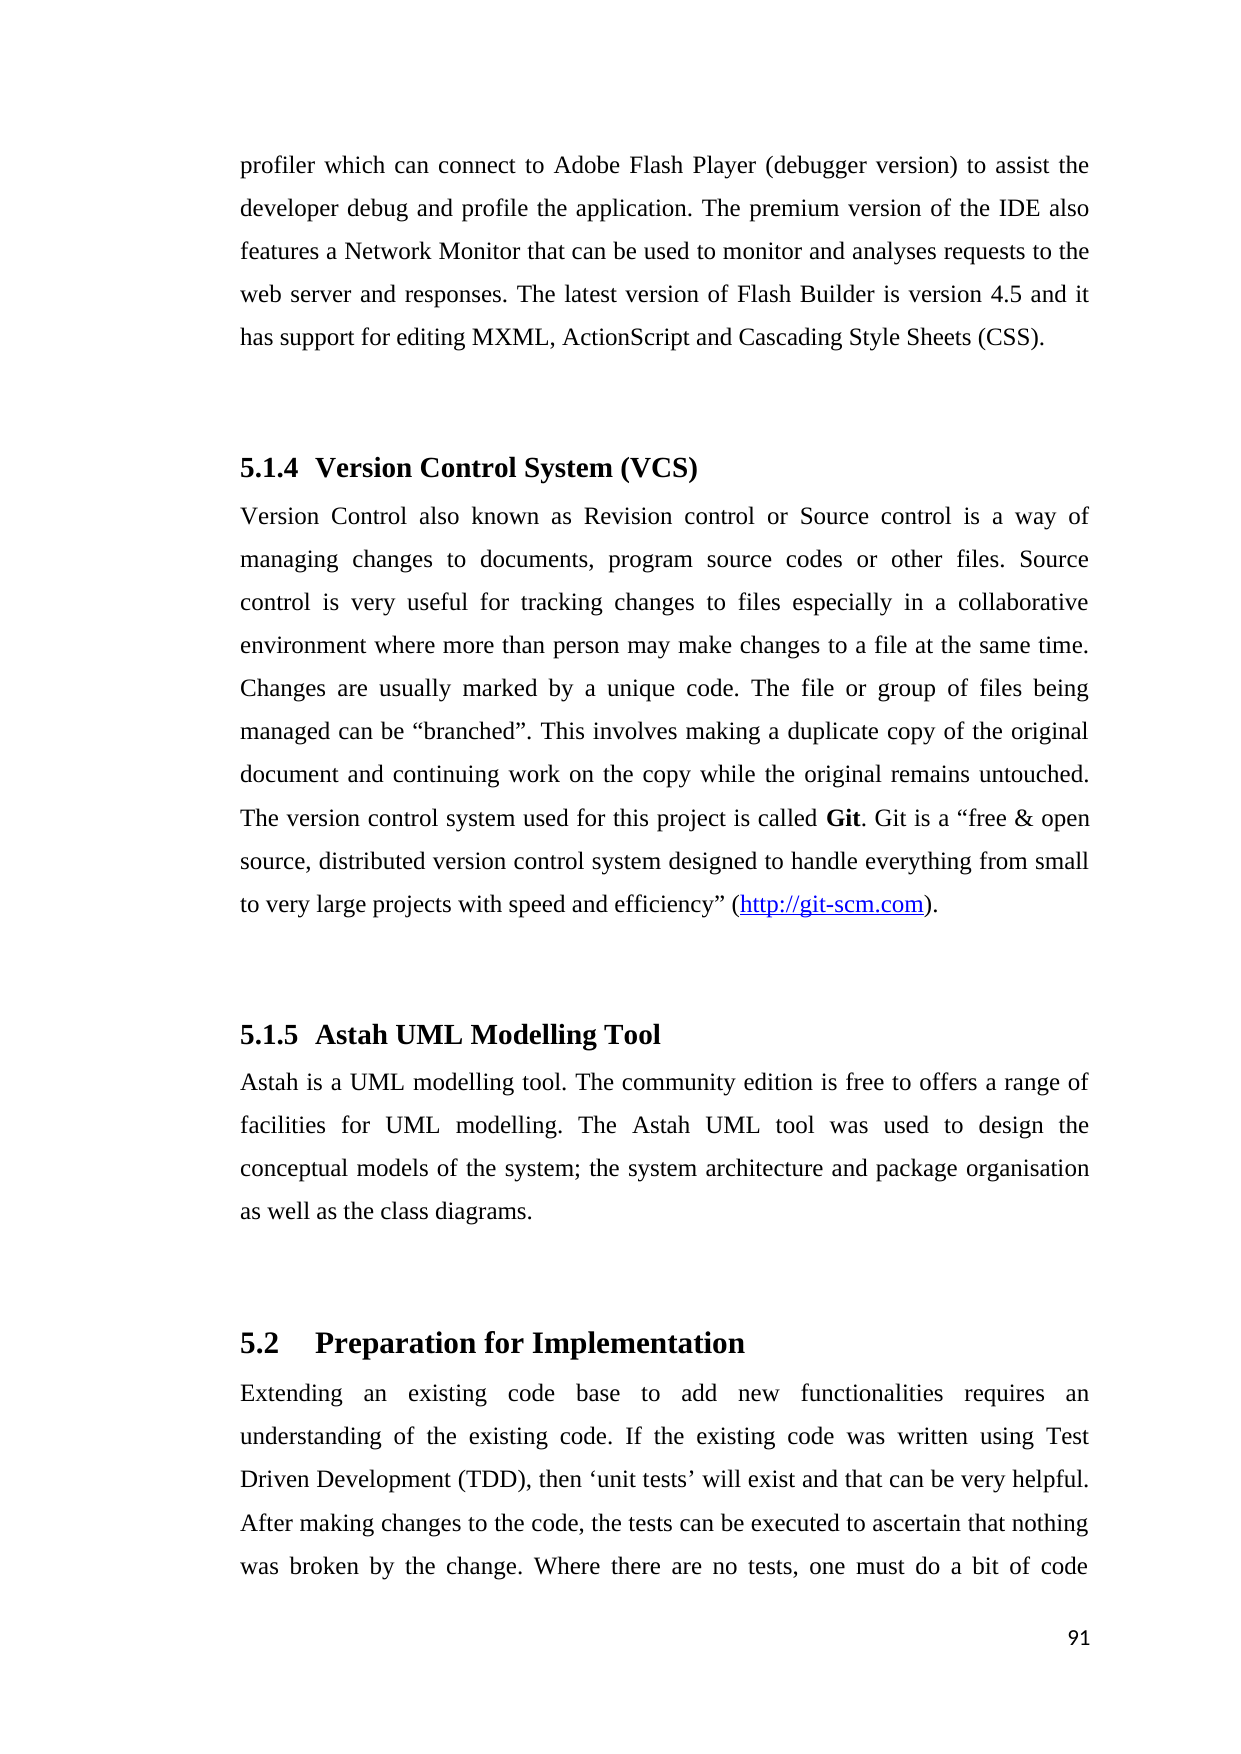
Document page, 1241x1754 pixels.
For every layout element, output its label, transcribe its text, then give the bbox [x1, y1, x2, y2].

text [240, 150, 1090, 351]
subtitle 5.1.4 Version Control System (VCS) [240, 450, 1090, 484]
subtitle 5.2 Preparation for Implementation [240, 1324, 1090, 1360]
subtitle 5.1.5 Astah UML Modelling Tool [240, 1017, 1090, 1050]
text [240, 1378, 1090, 1579]
text Astah is a UML modelling tool. The community edition is free to offers a range of facilities for UML modelling. The Astah UML tool was used to design the conceptual models of the system; the system architecture and package organisation as well as the class diagrams. [240, 1067, 1090, 1225]
text Version Control also known as Revision control or Source control is a way of managing changes to documents, program source codes or other files. Source control is very useful for tracking changes to files especially in a collaborative environment where more than person may make changes to a file at the same time. Changes are usually marked by a unique code. The file or group of files being managed can be “branched”. This involves making a duplicate copy of the original document and continuing work on the copy while the original remains untouched. The version control system used for this project is called Git. Git is a “free & open source, distributed version control system designed to handle everything from small to very large projects with speed and efficiency” (http://git-scm.com). [240, 501, 1090, 918]
